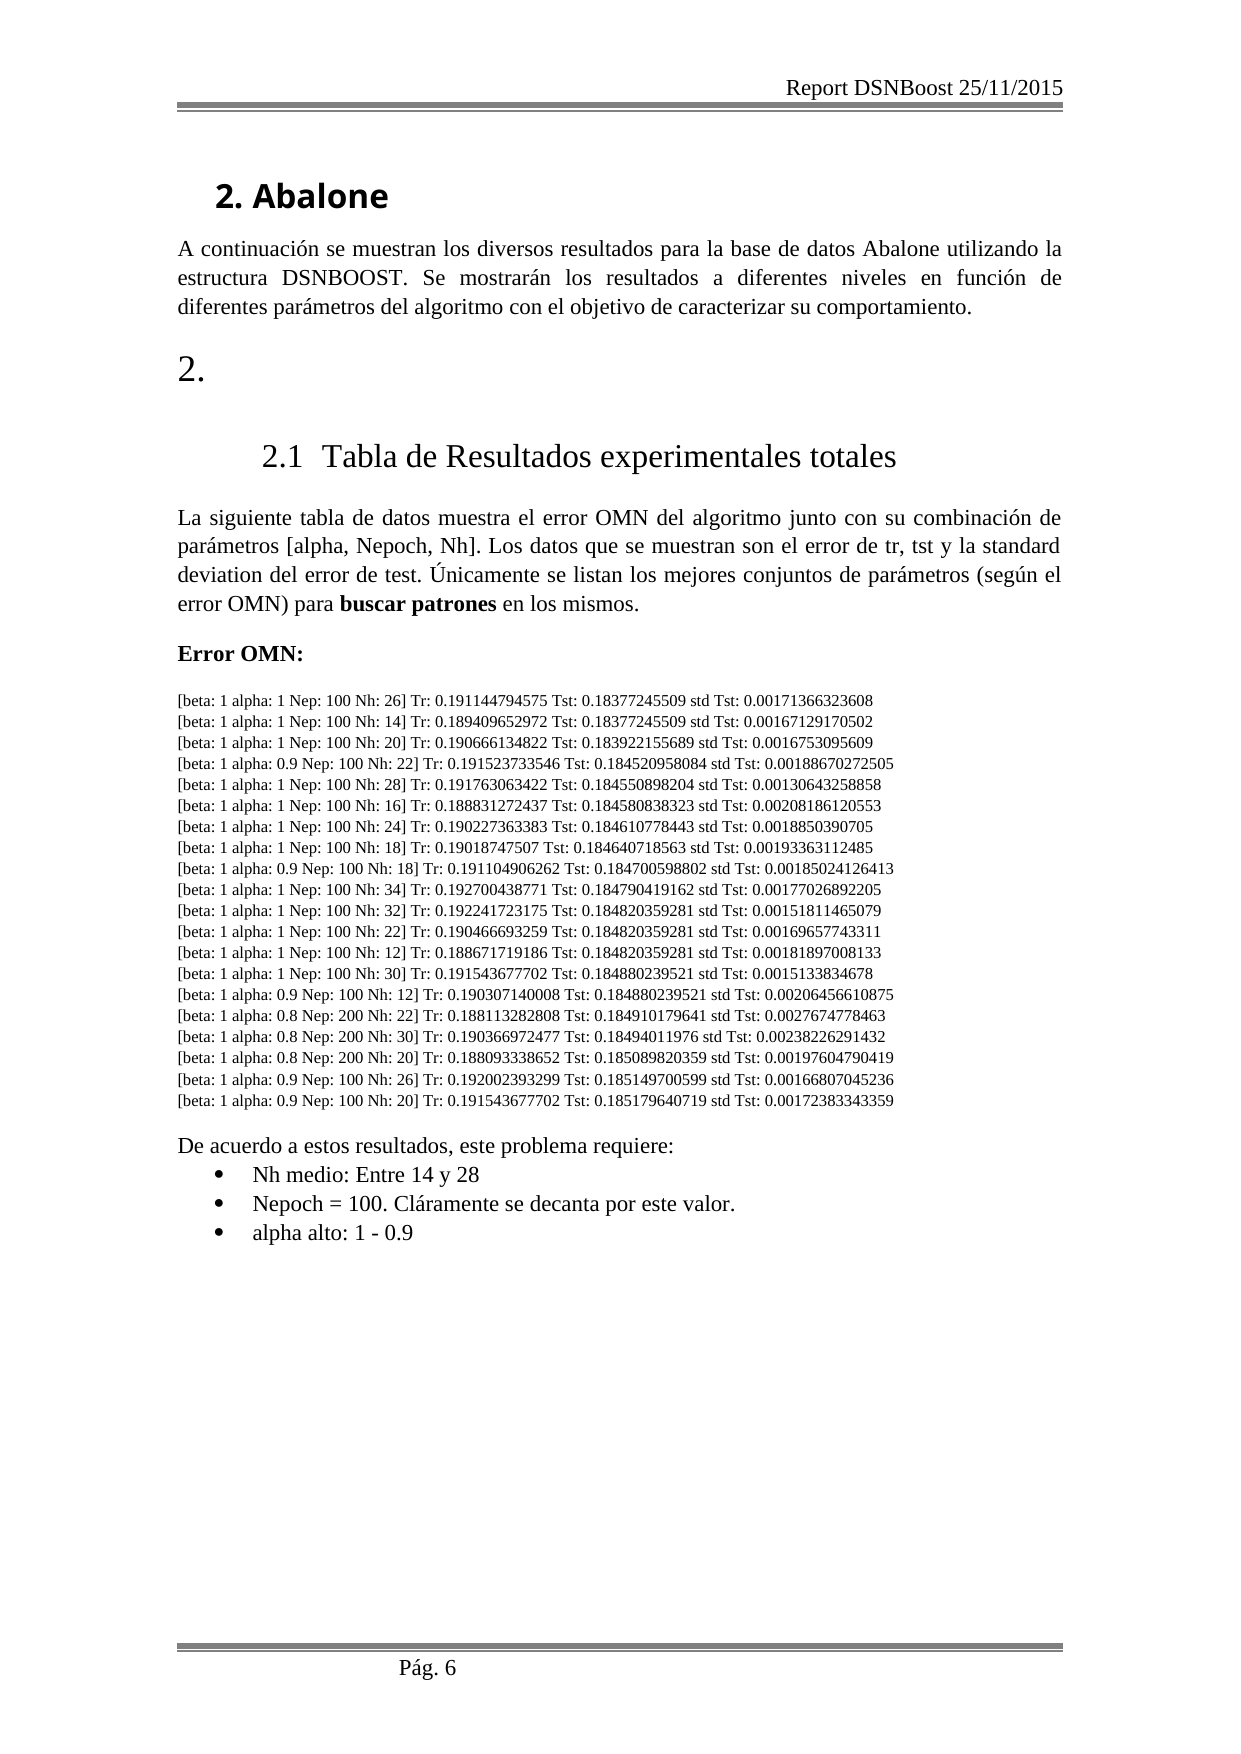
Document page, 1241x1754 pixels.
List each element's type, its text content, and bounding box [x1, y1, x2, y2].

text [beta: 1 alpha: 0.9 Nep: 100 Nh: 22] Tr: 0.191523733546 Tst: 0.184520958084 std Tst: 0.00188670272505 [177, 754, 1063, 773]
text [beta: 1 alpha: 0.8 Nep: 200 Nh: 30] Tr: 0.190366972477 Tst: 0.18494011976 std Tst: 0.00238226291432 [177, 1027, 1063, 1046]
text Error OMN: [177, 641, 1063, 667]
text [beta: 1 alpha: 0.9 Nep: 100 Nh: 20] Tr: 0.191543677702 Tst: 0.185179640719 std Tst: 0.00172383343359 [177, 1090, 1063, 1109]
list Nh medio: Entre 14 y 28 [215, 1161, 1063, 1188]
subtitle Abalone [215, 173, 1063, 218]
text [beta: 1 alpha: 1 Nep: 100 Nh: 16] Tr: 0.188831272437 Tst: 0.184580838323 std Tst: 0.00208186120553 [177, 796, 1063, 815]
text De acuerdo a estos resultados, este problema requiere: [177, 1132, 1063, 1159]
text [beta: 1 alpha: 1 Nep: 100 Nh: 34] Tr: 0.192700438771 Tst: 0.184790419162 std Tst: 0.00177026892205 [177, 880, 1063, 899]
text [beta: 1 alpha: 1 Nep: 100 Nh: 12] Tr: 0.188671719186 Tst: 0.184820359281 std Tst: 0.00181897008133 [177, 943, 1063, 962]
text [beta: 1 alpha: 0.8 Nep: 200 Nh: 20] Tr: 0.188093338652 Tst: 0.185089820359 std Tst: 0.00197604790419 [177, 1048, 1063, 1067]
text [beta: 1 alpha: 0.9 Nep: 100 Nh: 26] Tr: 0.192002393299 Tst: 0.185149700599 std Tst: 0.00166807045236 [177, 1069, 1063, 1088]
text [beta: 1 alpha: 1 Nep: 100 Nh: 14] Tr: 0.189409652972 Tst: 0.18377245509 std Tst: 0.00167129170502 [177, 712, 1063, 731]
text [beta: 1 alpha: 0.9 Nep: 100 Nh: 12] Tr: 0.190307140008 Tst: 0.184880239521 std Tst: 0.00206456610875 [177, 985, 1063, 1004]
text [beta: 1 alpha: 1 Nep: 100 Nh: 22] Tr: 0.190466693259 Tst: 0.184820359281 std Tst: 0.00169657743311 [177, 922, 1063, 941]
text [beta: 1 alpha: 1 Nep: 100 Nh: 30] Tr: 0.191543677702 Tst: 0.184880239521 std Tst: 0.0015133834678 [177, 964, 1063, 983]
text [beta: 1 alpha: 1 Nep: 100 Nh: 24] Tr: 0.190227363383 Tst: 0.184610778443 std Tst: 0.0018850390705 [177, 817, 1063, 836]
text [beta: 1 alpha: 1 Nep: 100 Nh: 18] Tr: 0.19018747507 Tst: 0.184640718563 std Tst: 0.00193363112485 [177, 838, 1063, 857]
list Nepoch = 100. Cláramente se decanta por este valor. [215, 1190, 1063, 1217]
text A continuación se muestran los diversos resultados para la base de datos Abalone utilizando la estructura DSNBOOST. Se mostrarán los resultados a diferentes niveles en función de diferentes parámetros del algoritmo con el objetivo de caracterizar su comportamiento. [177, 235, 1063, 319]
text [beta: 1 alpha: 0.9 Nep: 100 Nh: 18] Tr: 0.191104906262 Tst: 0.184700598802 std Tst: 0.00185024126413 [177, 859, 1063, 878]
text [beta: 1 alpha: 0.8 Nep: 200 Nh: 22] Tr: 0.188113282808 Tst: 0.184910179641 std Tst: 0.0027674778463 [177, 1006, 1063, 1025]
text [beta: 1 alpha: 1 Nep: 100 Nh: 28] Tr: 0.191763063422 Tst: 0.184550898204 std Tst: 0.00130643258858 [177, 775, 1063, 794]
text La siguiente tabla de datos muestra el error OMN del algoritmo junto con su combinación de parámetros [alpha, Nepoch, Nh]. Los datos que se muestran son el error de tr, tst y la standard deviation del error de test. Únicamente se listan los mejores conjuntos de parámetros (según el error OMN) para buscar patrones en los mismos. [177, 504, 1063, 617]
text [beta: 1 alpha: 1 Nep: 100 Nh: 20] Tr: 0.190666134822 Tst: 0.183922155689 std Tst: 0.0016753095609 [177, 733, 1063, 752]
list alpha alto: 1 - 0.9 [215, 1219, 1063, 1246]
subtitle Tabla de Resultados experimentales totales [262, 437, 1063, 475]
text [beta: 1 alpha: 1 Nep: 100 Nh: 26] Tr: 0.191144794575 Tst: 0.18377245509 std Tst: 0.00171366323608 [177, 691, 1063, 710]
text [beta: 1 alpha: 1 Nep: 100 Nh: 32] Tr: 0.192241723175 Tst: 0.184820359281 std Tst: 0.00151811465079 [177, 901, 1063, 920]
